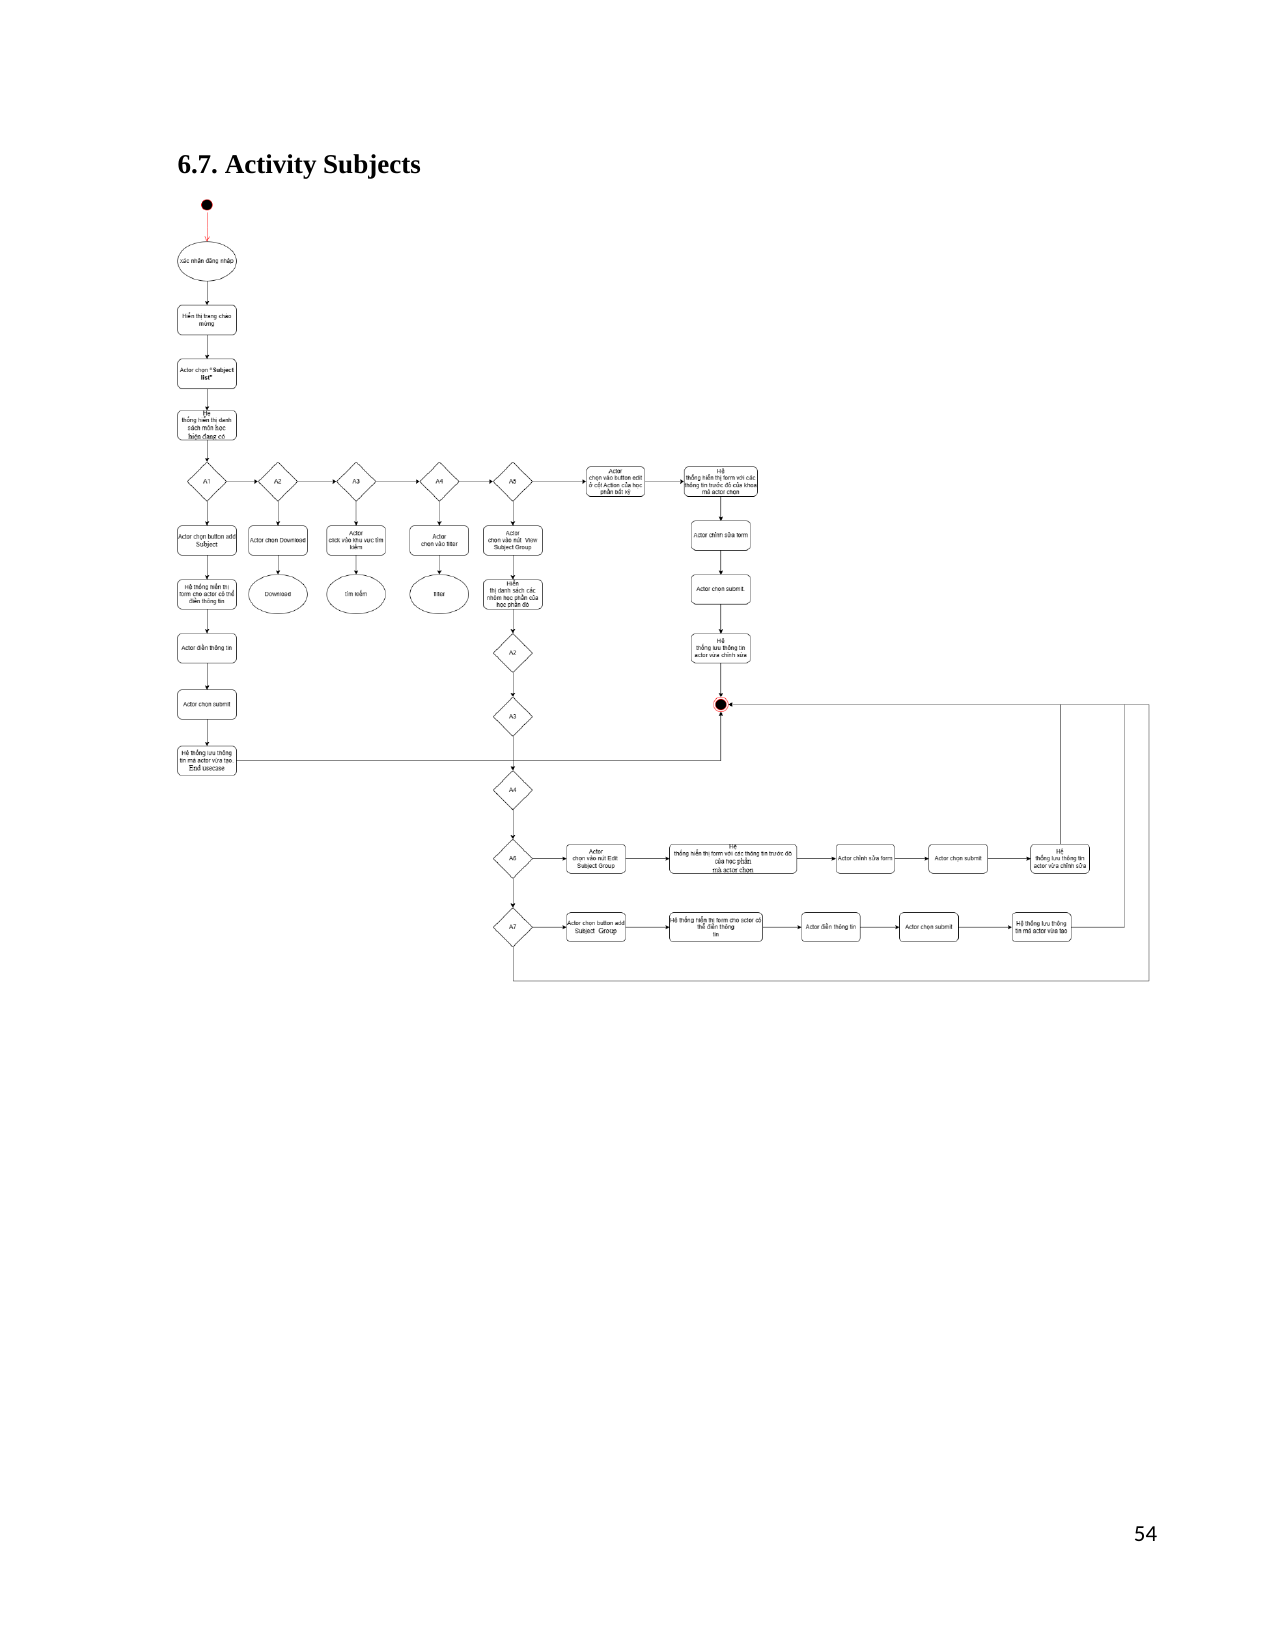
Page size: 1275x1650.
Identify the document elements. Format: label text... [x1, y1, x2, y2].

text 6.7. Activity Subjects [177, 148, 1157, 179]
picture [177, 197, 1153, 985]
